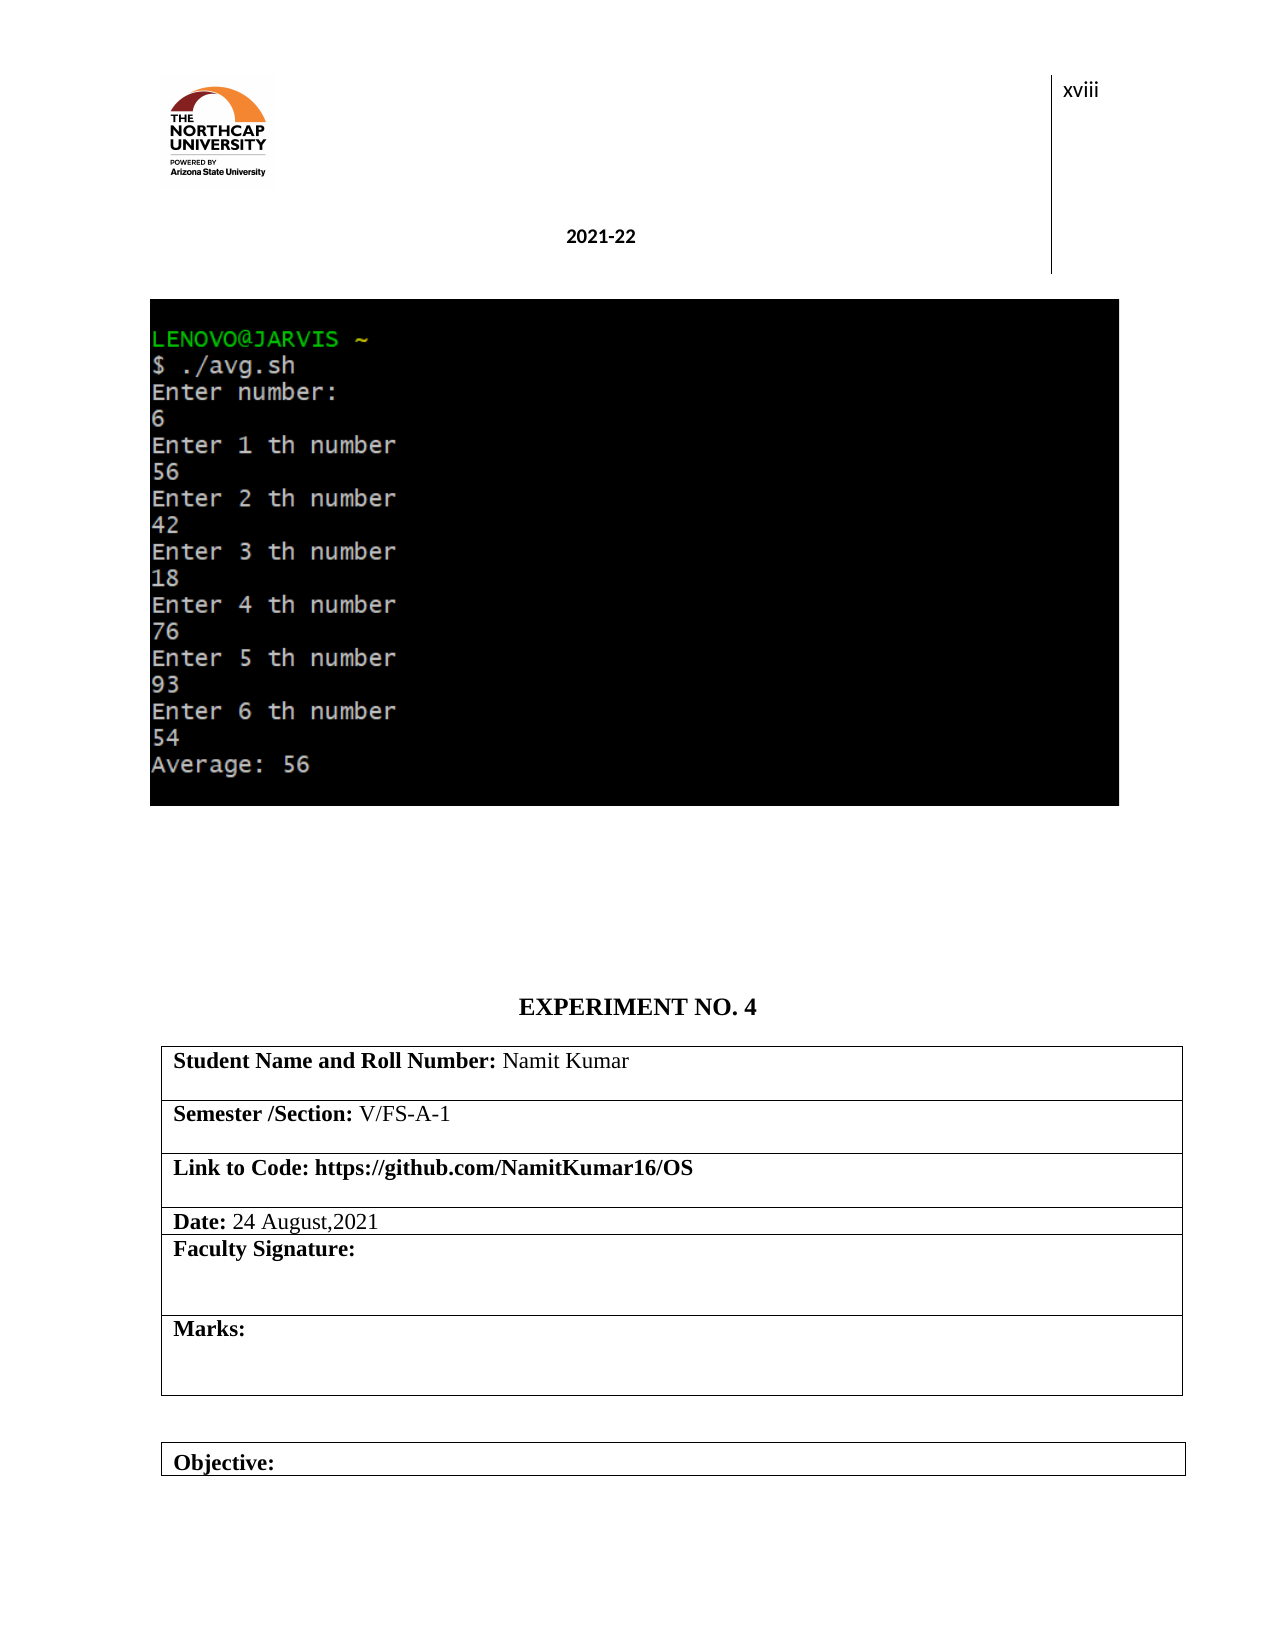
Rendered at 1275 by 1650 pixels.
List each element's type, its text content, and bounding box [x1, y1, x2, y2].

table_cell Date: 24 August,2021 [162, 1208, 1182, 1234]
table_header Objective: To write the shell programming code for the following. [162, 1443, 1185, 1475]
picture [161, 75, 276, 189]
table_cell Faculty Signature: [162, 1235, 1182, 1314]
picture [150, 299, 1120, 806]
table_cell Link to Code: https://github.com/NamitKumar16/OS [162, 1154, 1182, 1207]
table_cell Marks: [162, 1316, 1182, 1394]
table_cell Semester /Section: V/FS-A-1 [162, 1101, 1182, 1153]
text EXPERIMENT NO. 4 [150, 992, 1125, 1021]
table_header Student Name and Roll Number: Namit Kumar [162, 1047, 1182, 1099]
